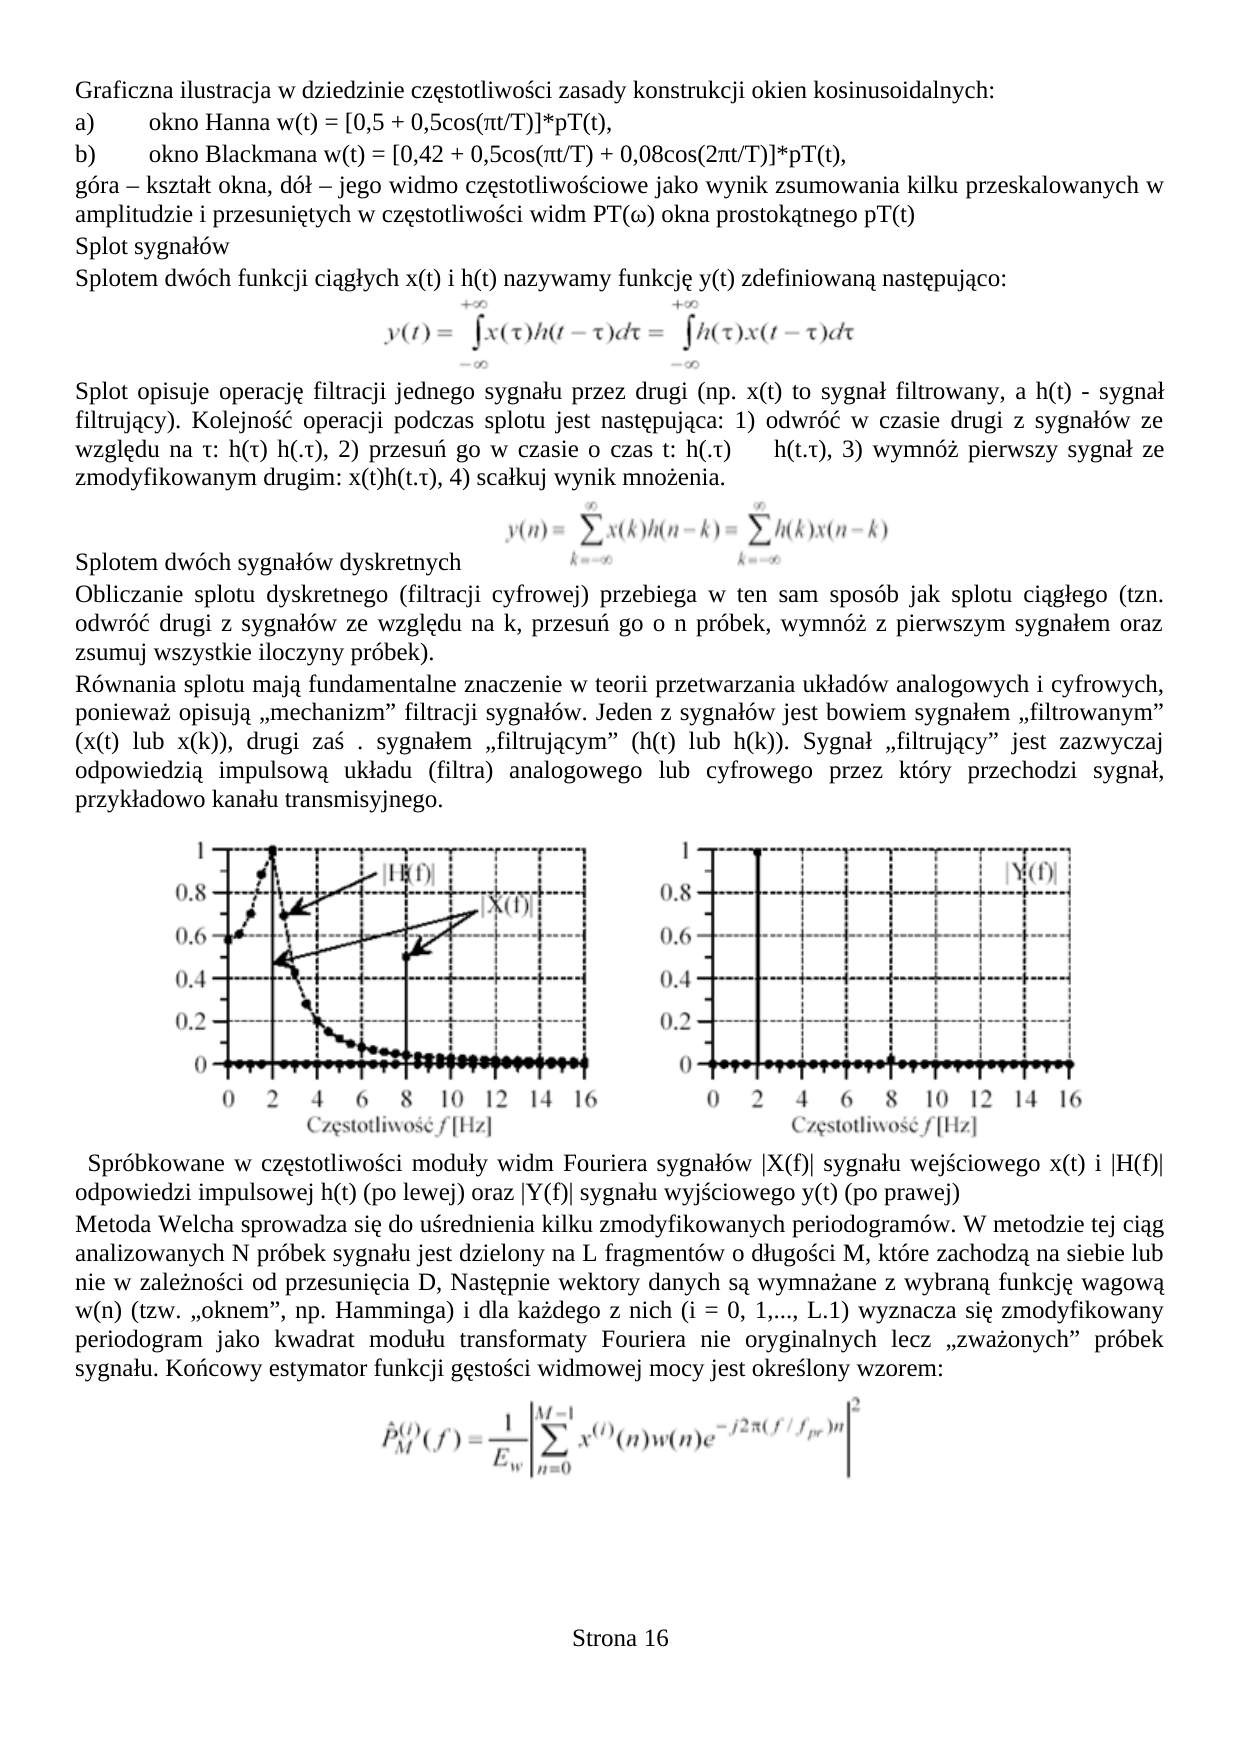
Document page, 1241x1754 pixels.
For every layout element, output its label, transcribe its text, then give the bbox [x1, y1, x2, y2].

text Splotem dwóch funkcji ciągłych x(t) i h(t) nazywamy funkcję y(t) zdefiniowaną następująco: [75, 263, 1165, 292]
text Splot opisuje operację filtracji jednego sygnału przez drugi (np. x(t) to sygnał filtrowany, a h(t) - sygnał filtrujący). Kolejność operacji podczas splotu jest następująca: 1) odwróć w czasie drugi z sygnałów ze względu na τ: h(τ) h(.τ), 2) przesuń go w czasie o czas t: h(.τ) h(t.τ), 3) wymnóż pierwszy sygnał ze zmodyfikowanym drugim: x(t)h(t.τ), 4) scałkuj wynik mnożenia. [75, 376, 1165, 491]
text Spróbkowane w częstotliwości moduły widm Fouriera sygnałów |X(f)| sygnału wejściowego x(t) i |H(f)| odpowiedzi impulsowej h(t) (po lewej) oraz |Y(f)| sygnału wyjściowego y(t) (po prawej) [75, 1148, 1165, 1206]
picture [374, 1384, 866, 1500]
text Obliczanie splotu dyskretnego (filtracji cyfrowej) przebiega w ten sam sposób jak splotu ciągłego (tzn. odwróć drugi z sygnałów ze względu na k, przesuń go o n próbek, wymnóż z pierwszym sygnałem oraz zsumuj wszystkie iloczyny próbek). [75, 579, 1165, 666]
text góra – kształt okna, dół – jego widmo częstotliwościowe jako wynik zsumowania kilku przeskalowanych w amplitudzie i przesuniętych w częstotliwości widm PT(ω) okna prostokątnego pT(t) [75, 171, 1165, 228]
picture [144, 815, 1096, 1146]
picture [374, 295, 866, 373]
text Graficzna ilustracja w dziedzinie częstotliwości zasady konstrukcji okien kosinusoidalnych: [75, 75, 1165, 104]
picture [480, 494, 904, 571]
text a) okno Hanna w(t) = [0,5 + 0,5cos(πt/T)]*pT(t), [75, 107, 1165, 136]
text Splot sygnałów [75, 231, 1165, 260]
text Metoda Welcha sprowadza się do uśrednienia kilku zmodyfikowanych periodogramów. W metodzie tej ciąg analizowanych N próbek sygnału jest dzielony na L fragmentów o długości M, które zachodzą na siebie lub nie w zależności od przesunięcia D, Następnie wektory danych są wymnażane z wybraną funkcję wagową w(n) (tzw. „oknem”, np. Hamminga) i dla każdego z nich (i = 0, 1,..., L.1) wyznacza się zmodyfikowany periodogram jako kwadrat modułu transformaty Fouriera nie oryginalnych lecz „zważonych” próbek sygnału. Końcowy estymator funkcji gęstości widmowej mocy jest określony wzorem: [75, 1209, 1165, 1382]
text b) okno Blackmana w(t) = [0,42 + 0,5cos(πt/T) + 0,08cos(2πt/T)]*pT(t), [75, 139, 1165, 167]
text Równania splotu mają fundamentalne znaczenie w teorii przetwarzania układów analogowych i cyfrowych, ponieważ opisują „mechanizm” filtracji sygnałów. Jeden z sygnałów jest bowiem sygnałem „filtrowanym” (x(t) lub x(k)), drugi zaś . sygnałem „filtrującym” (h(t) lub h(k)). Sygnał „filtrujący” jest zazwyczaj odpowiedzią impulsową układu (filtra) analogowego lub cyfrowego przez który przechodzi sygnał, przykładowo kanału transmisyjnego. [75, 669, 1165, 812]
